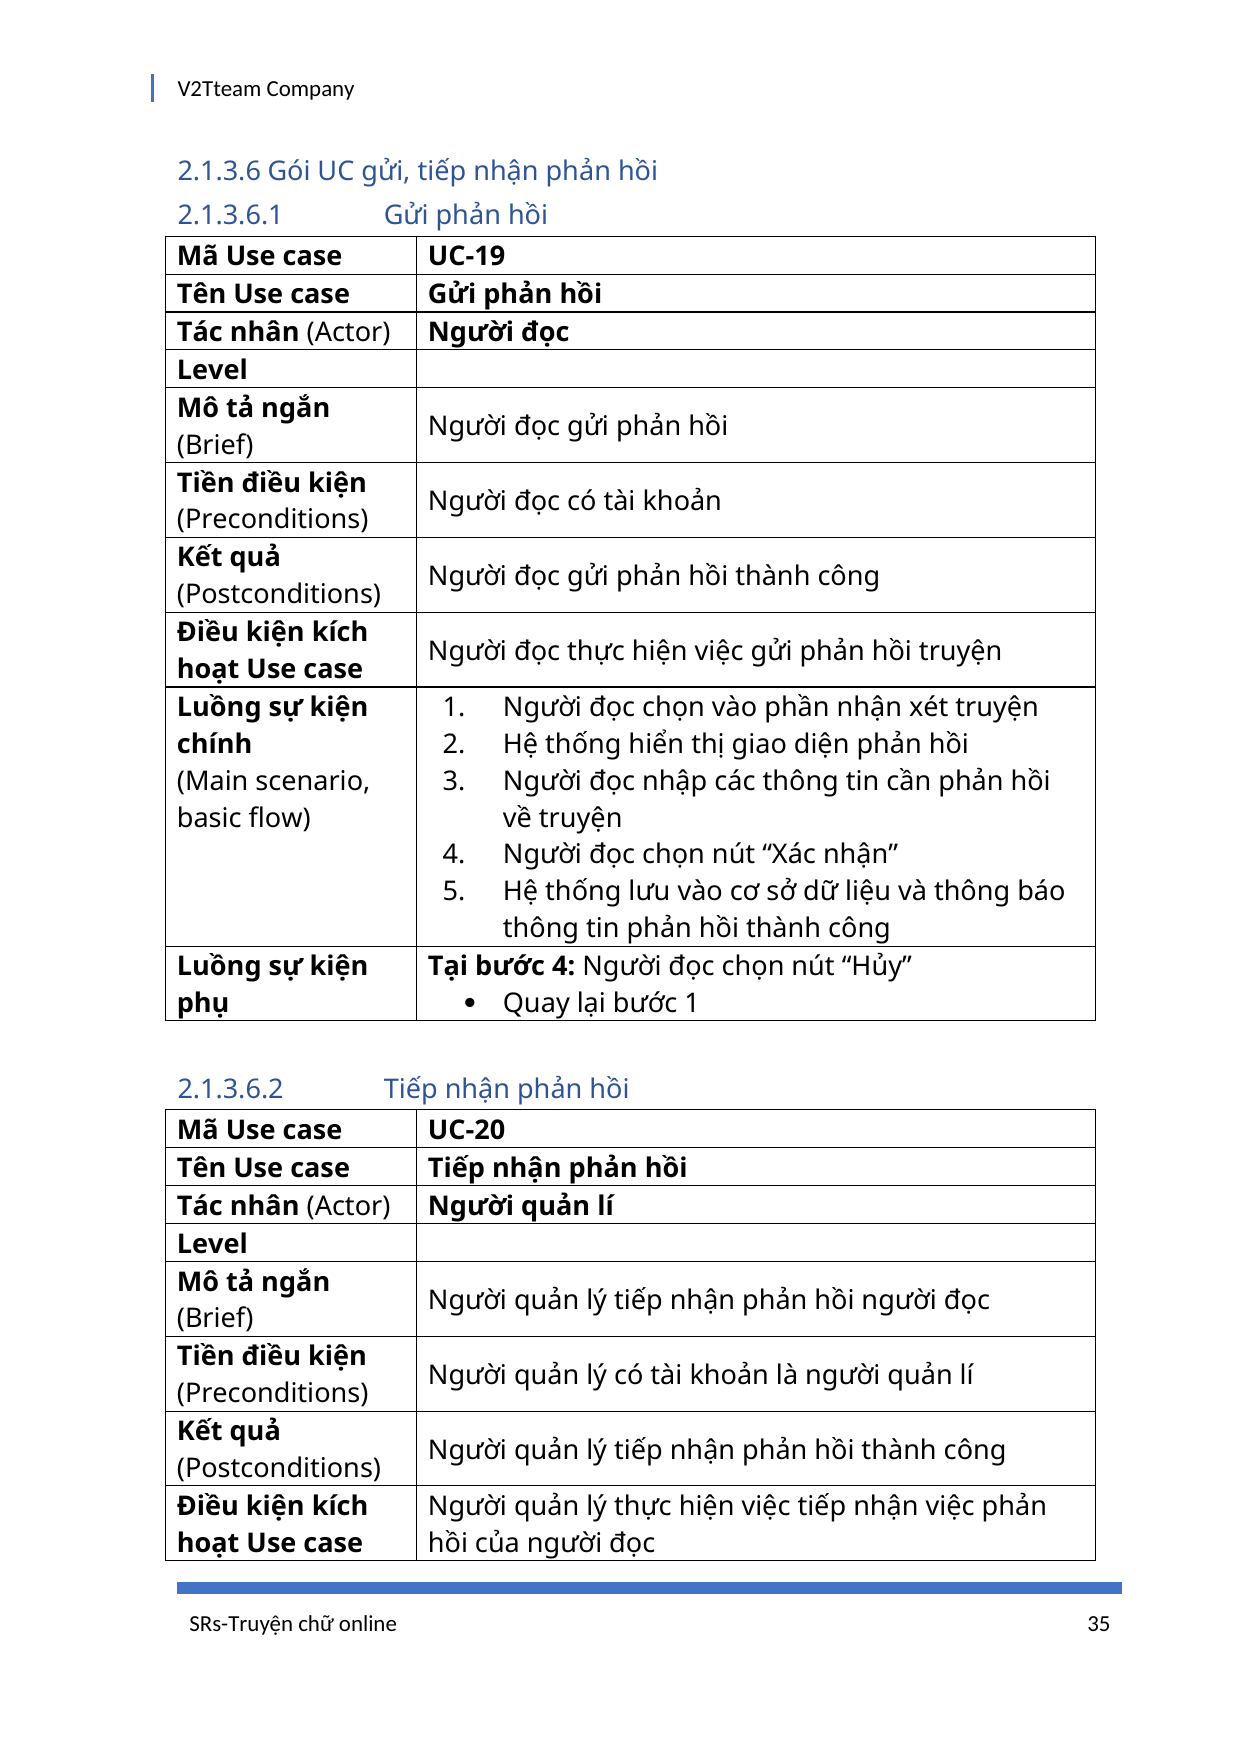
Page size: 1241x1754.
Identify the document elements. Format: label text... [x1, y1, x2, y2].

table_cell Người quản lý thực hiện việc tiếp nhận việc phản hồi của người đọc [417, 1486, 1095, 1560]
table_cell Người đọc [417, 313, 1095, 349]
subtitle Tiếp nhận phản hồi [177, 1069, 1122, 1106]
table_cell Người đọc gửi phản hồi thành công [417, 538, 1095, 612]
table_cell Luồng sự kiện chính (Main scenario, basic flow) [166, 688, 416, 946]
table_cell Tiền điều kiện (Preconditions) [166, 1337, 416, 1411]
table_cell Điều kiện kích hoạt Use case [166, 1486, 416, 1560]
table_cell Người đọc chọn vào phần nhận xét truyện Hệ thống hiển thị giao diện phản hồi Người đọc nhập các thông tin cần phản hồi về truyện Người đọc chọn nút “Xác nhận” Hệ thống lưu vào cơ sở dữ liệu và thông báo thông tin phản hồi thành công [417, 688, 1095, 946]
subtitle Gói UC gửi, tiếp nhận phản hồi [177, 152, 1122, 189]
table_cell Tác nhân (Actor) [166, 313, 416, 349]
table_cell Mô tả ngắn (Brief) [166, 1262, 416, 1336]
table_cell Gửi phản hồi [417, 275, 1095, 311]
table_cell Người quản lí [417, 1186, 1095, 1223]
subtitle Gửi phản hồi [177, 196, 1122, 233]
table_cell Luồng sự kiện phụ [166, 947, 416, 1020]
table_cell Level [166, 350, 416, 387]
table_cell Tác nhân (Actor) [166, 1186, 416, 1223]
table_cell Tên Use case [166, 1148, 416, 1185]
table_cell Level [166, 1224, 416, 1261]
table_header UC-20 [417, 1110, 1095, 1147]
table_header Mã Use case [166, 237, 416, 273]
table_cell Người quản lý có tài khoản là người quản lí [417, 1337, 1095, 1411]
table_cell Tiếp nhận phản hồi [417, 1148, 1095, 1185]
table_header UC-19 [417, 237, 1095, 273]
table_cell [417, 1224, 1095, 1261]
table_cell Người đọc gửi phản hồi [417, 388, 1095, 462]
table_cell [417, 350, 1095, 387]
table_cell Tại bước 4: Người đọc chọn nút “Hủy” Quay lại bước 1 [417, 947, 1095, 1020]
table_cell Tiền điều kiện (Preconditions) [166, 463, 416, 537]
table_cell Người quản lý tiếp nhận phản hồi người đọc [417, 1262, 1095, 1336]
table_cell Điều kiện kích hoạt Use case [166, 613, 416, 686]
table_cell Người đọc thực hiện việc gửi phản hồi truyện [417, 613, 1095, 686]
table_cell Người đọc có tài khoản [417, 463, 1095, 537]
table_cell Kết quả (Postconditions) [166, 538, 416, 612]
table_header Mã Use case [166, 1110, 416, 1147]
table_cell Tên Use case [166, 275, 416, 311]
table_cell Mô tả ngắn (Brief) [166, 388, 416, 462]
table_cell Kết quả (Postconditions) [166, 1412, 416, 1485]
table_cell Người quản lý tiếp nhận phản hồi thành công [417, 1412, 1095, 1485]
